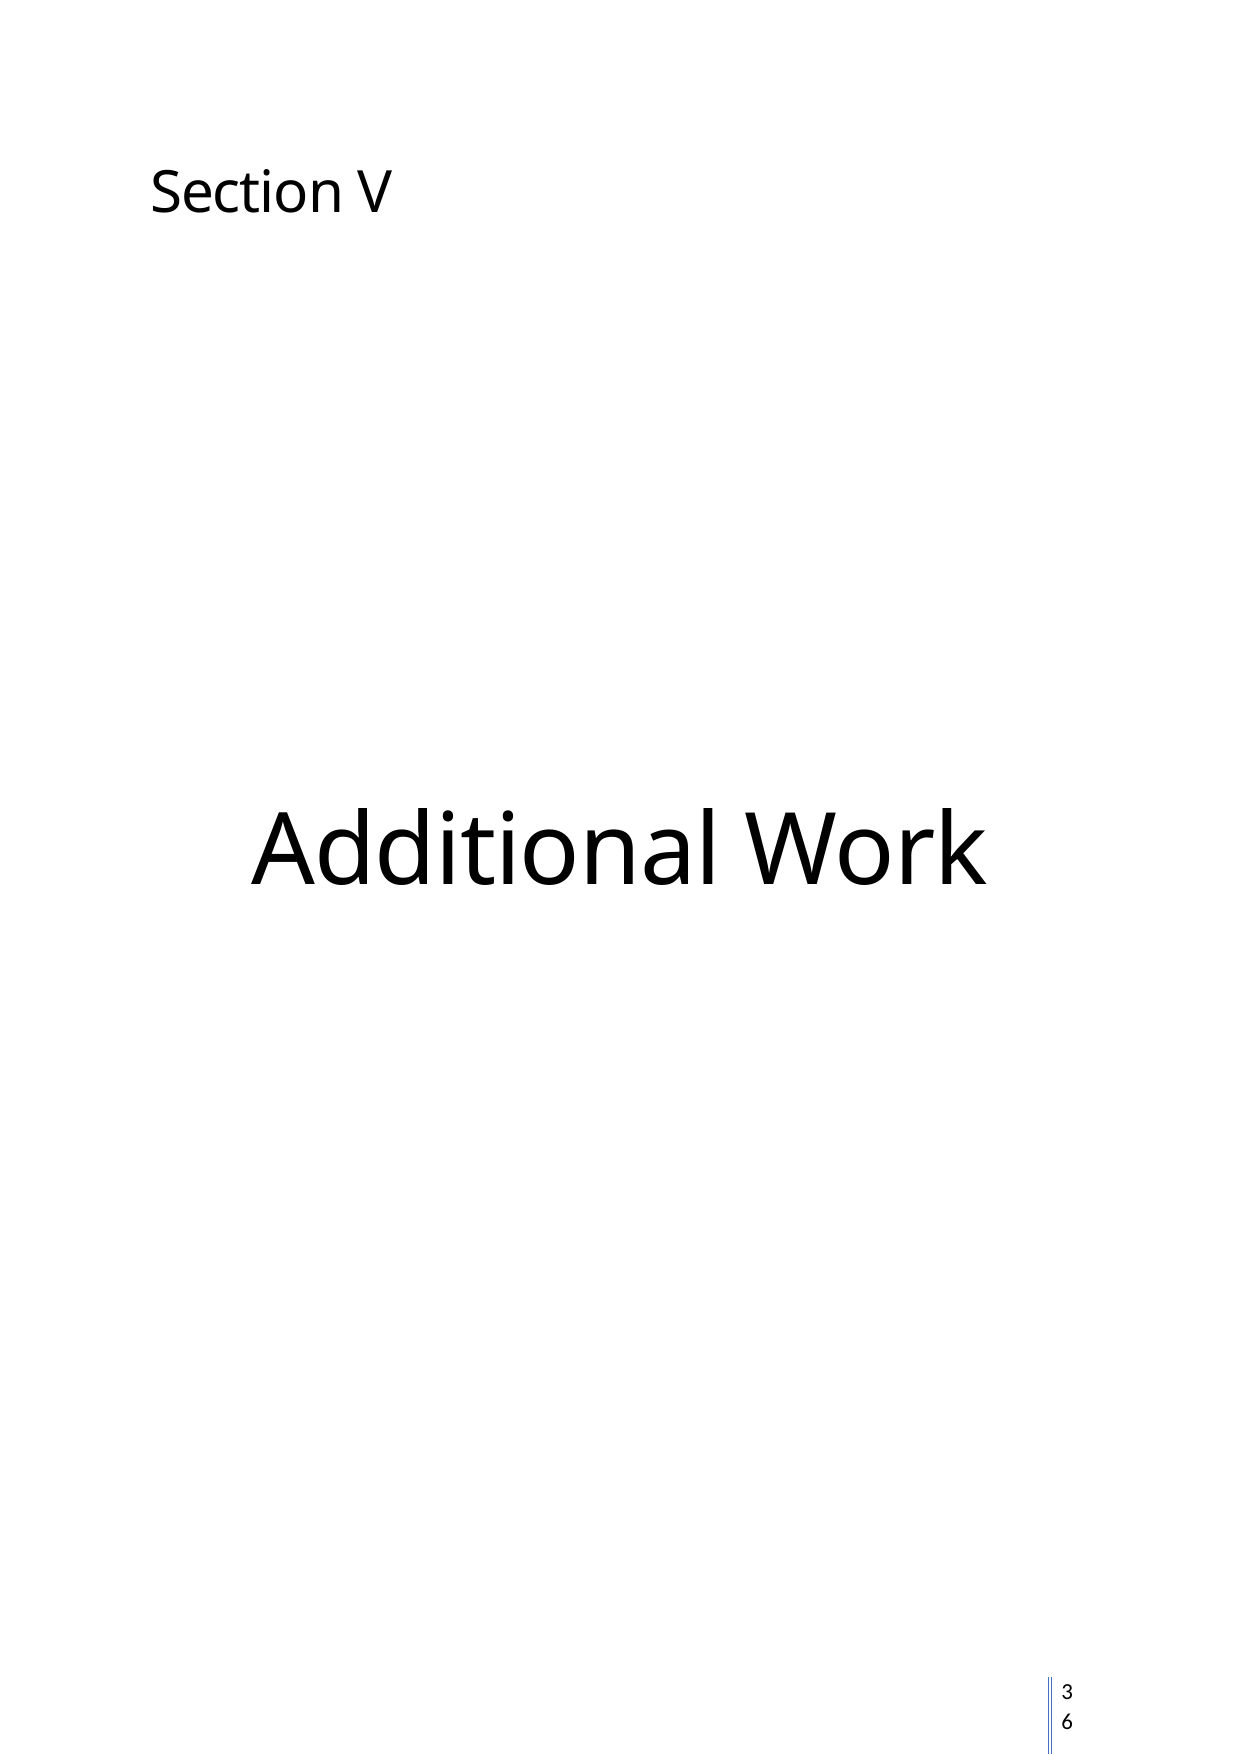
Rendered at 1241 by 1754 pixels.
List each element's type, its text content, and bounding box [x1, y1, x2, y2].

title Additional Work [150, 778, 1090, 914]
title Section V [150, 150, 1090, 229]
